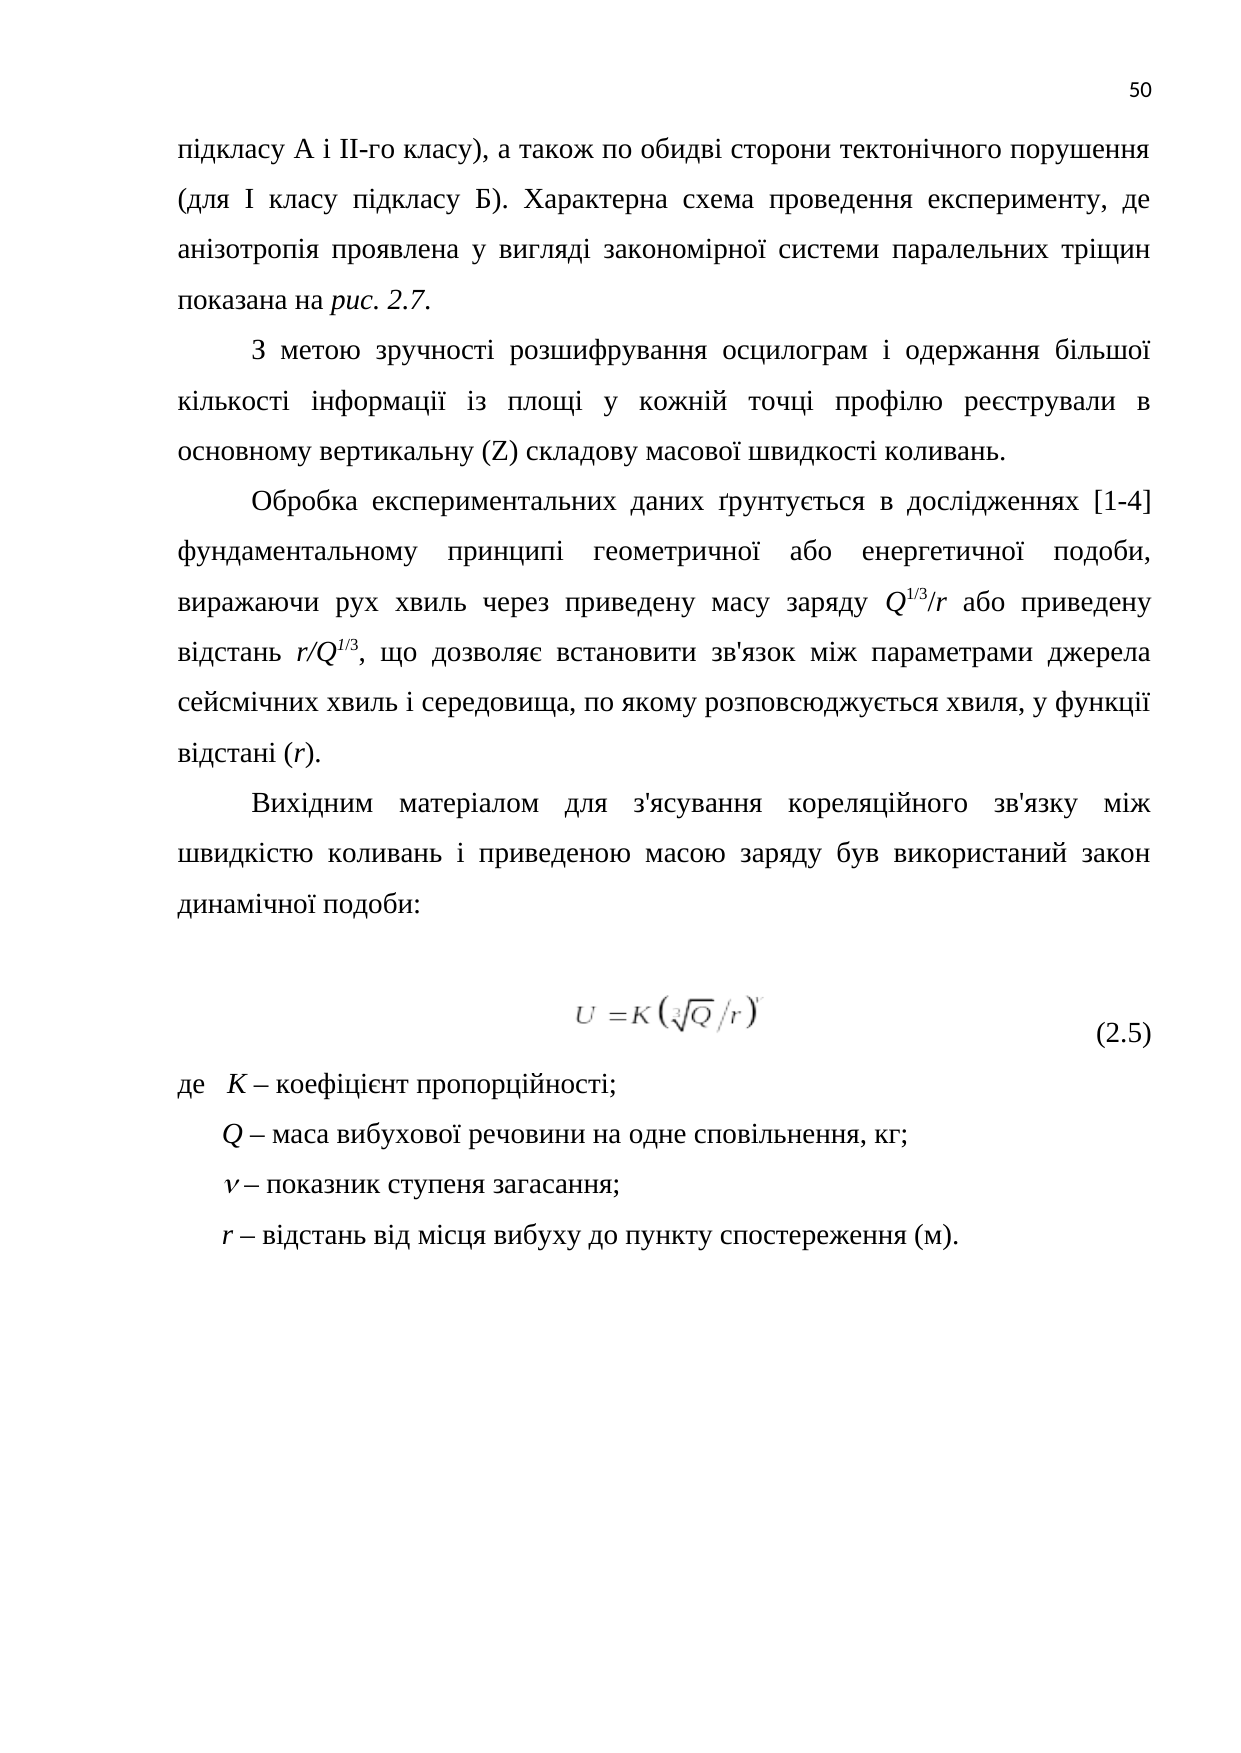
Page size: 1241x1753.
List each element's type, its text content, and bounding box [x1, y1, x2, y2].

text де K – коефіцієнт пропорційності; [177, 1066, 1152, 1099]
text (2.5) [177, 986, 1152, 1049]
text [177, 131, 1152, 316]
text – показник ступеня загасання; [177, 1166, 1152, 1200]
text З метою зручності розшифрування осцилограм і одержання більшої кількості інформації із площі у кожній точці профілю реєстрували в основному вертикальну (Z) складову масової швидкості коливань. [177, 332, 1152, 466]
text Q – маса вибухової речовини на одне сповільнення, кг; [177, 1116, 1152, 1150]
text Обробка експериментальних даних ґрунтується в дослідженнях [1-4] фундаментальному принципі геометричної або енергетичної подоби, виражаючи рух хвиль через приведену масу заряду Q1/3/r або приведену відстань r/Q1/3, що дозволяє встановити зв'язок між параметрами джерела сейсмічних хвиль і середовища, по якому розповсюджується хвиля, у функції відстані (r). [177, 483, 1152, 768]
text Вихідним матеріалом для з'ясування кореляційного зв'язку між швидкістю коливань і приведеною масою заряду був використаний закон динамічної подоби: [177, 785, 1152, 919]
text r – відстань від місця вибуху до пункту спостереження (м). [177, 1217, 1152, 1250]
